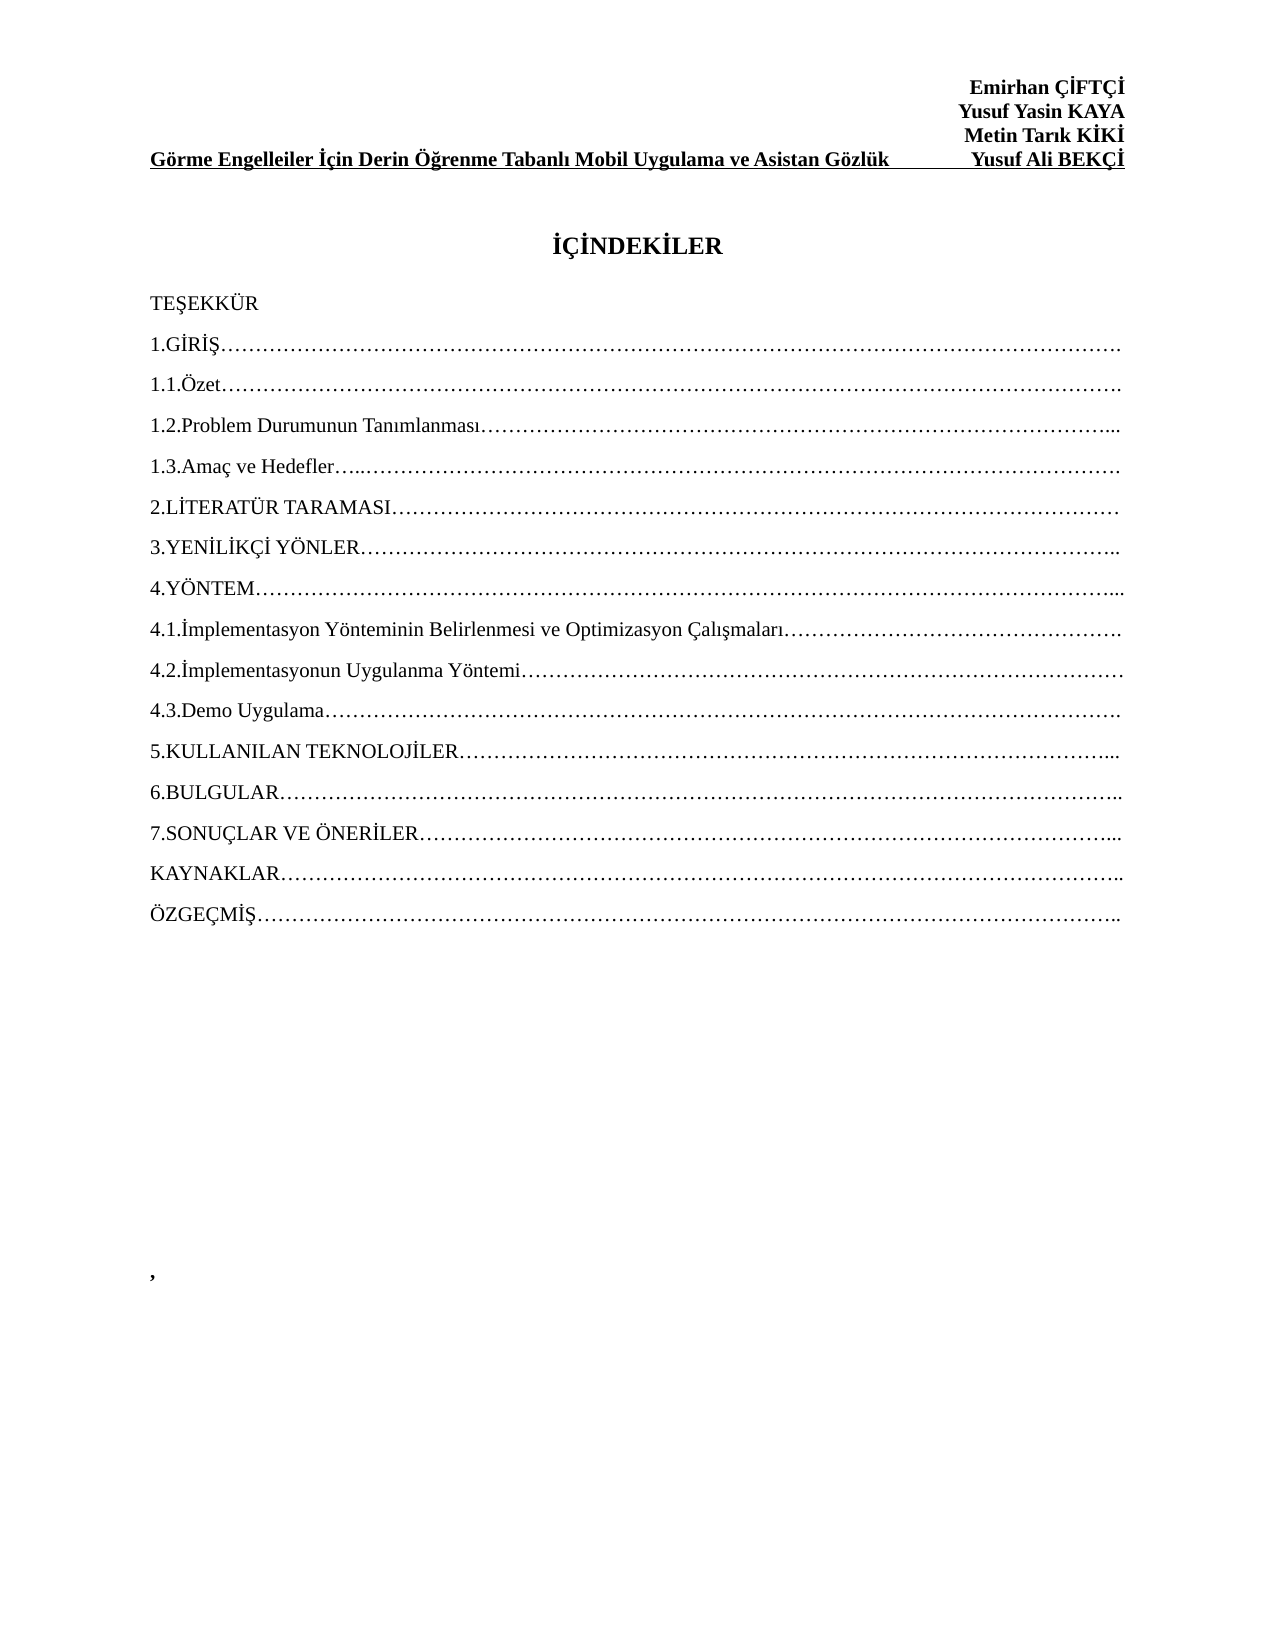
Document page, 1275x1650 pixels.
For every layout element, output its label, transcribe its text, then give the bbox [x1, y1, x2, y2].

text 1.2.Problem Durumunun Tanımlanması………………………………………………………………………………... [150, 413, 1125, 437]
text 6.BULGULAR………………………………………………………………………………………………………….. [150, 780, 1125, 804]
text ÖZGEÇMİŞ…………………………………………………………………………………………………………….. [150, 902, 1125, 926]
text 7.SONUÇLAR VE ÖNERİLER………………………………………………………………………………………... [150, 820, 1125, 844]
text 4.2.İmplementasyonun Uygulanma Yöntemi…………………………………………………………………………… [150, 657, 1125, 682]
text 1.GİRİŞ…………………………………………………………………………………………………………………. [150, 332, 1125, 356]
text 4.YÖNTEM……………………………………………………………………………………………………………... [150, 576, 1125, 600]
text , [150, 1259, 1125, 1283]
text 2.LİTERATÜR TARAMASI…………………………………………………………………………………………… [150, 494, 1125, 519]
text 4.3.Demo Uygulama……………………………………………………………………………………………………. [150, 698, 1125, 722]
text KAYNAKLAR………………………………………………………………………………………………………….. [150, 861, 1125, 885]
text 5.KULLANILAN TEKNOLOJİLER…………………………………………………………………………………... [150, 739, 1125, 763]
text 1.1.Özet…………………………………………………………………………………………………………………. [150, 372, 1125, 396]
text 1.3.Amaç ve Hedefler…..………………………………………………………………………………………………. [150, 454, 1125, 478]
text 4.1.İmplementasyon Yönteminin Belirlenmesi ve Optimizasyon Çalışmaları…………………………………………. [150, 617, 1125, 641]
text TEŞEKKÜR [150, 291, 1125, 315]
text 3.YENİLİKÇİ YÖNLER……………………………………………………………………………………………….. [150, 535, 1125, 559]
text İÇİNDEKİLER [150, 231, 1125, 260]
